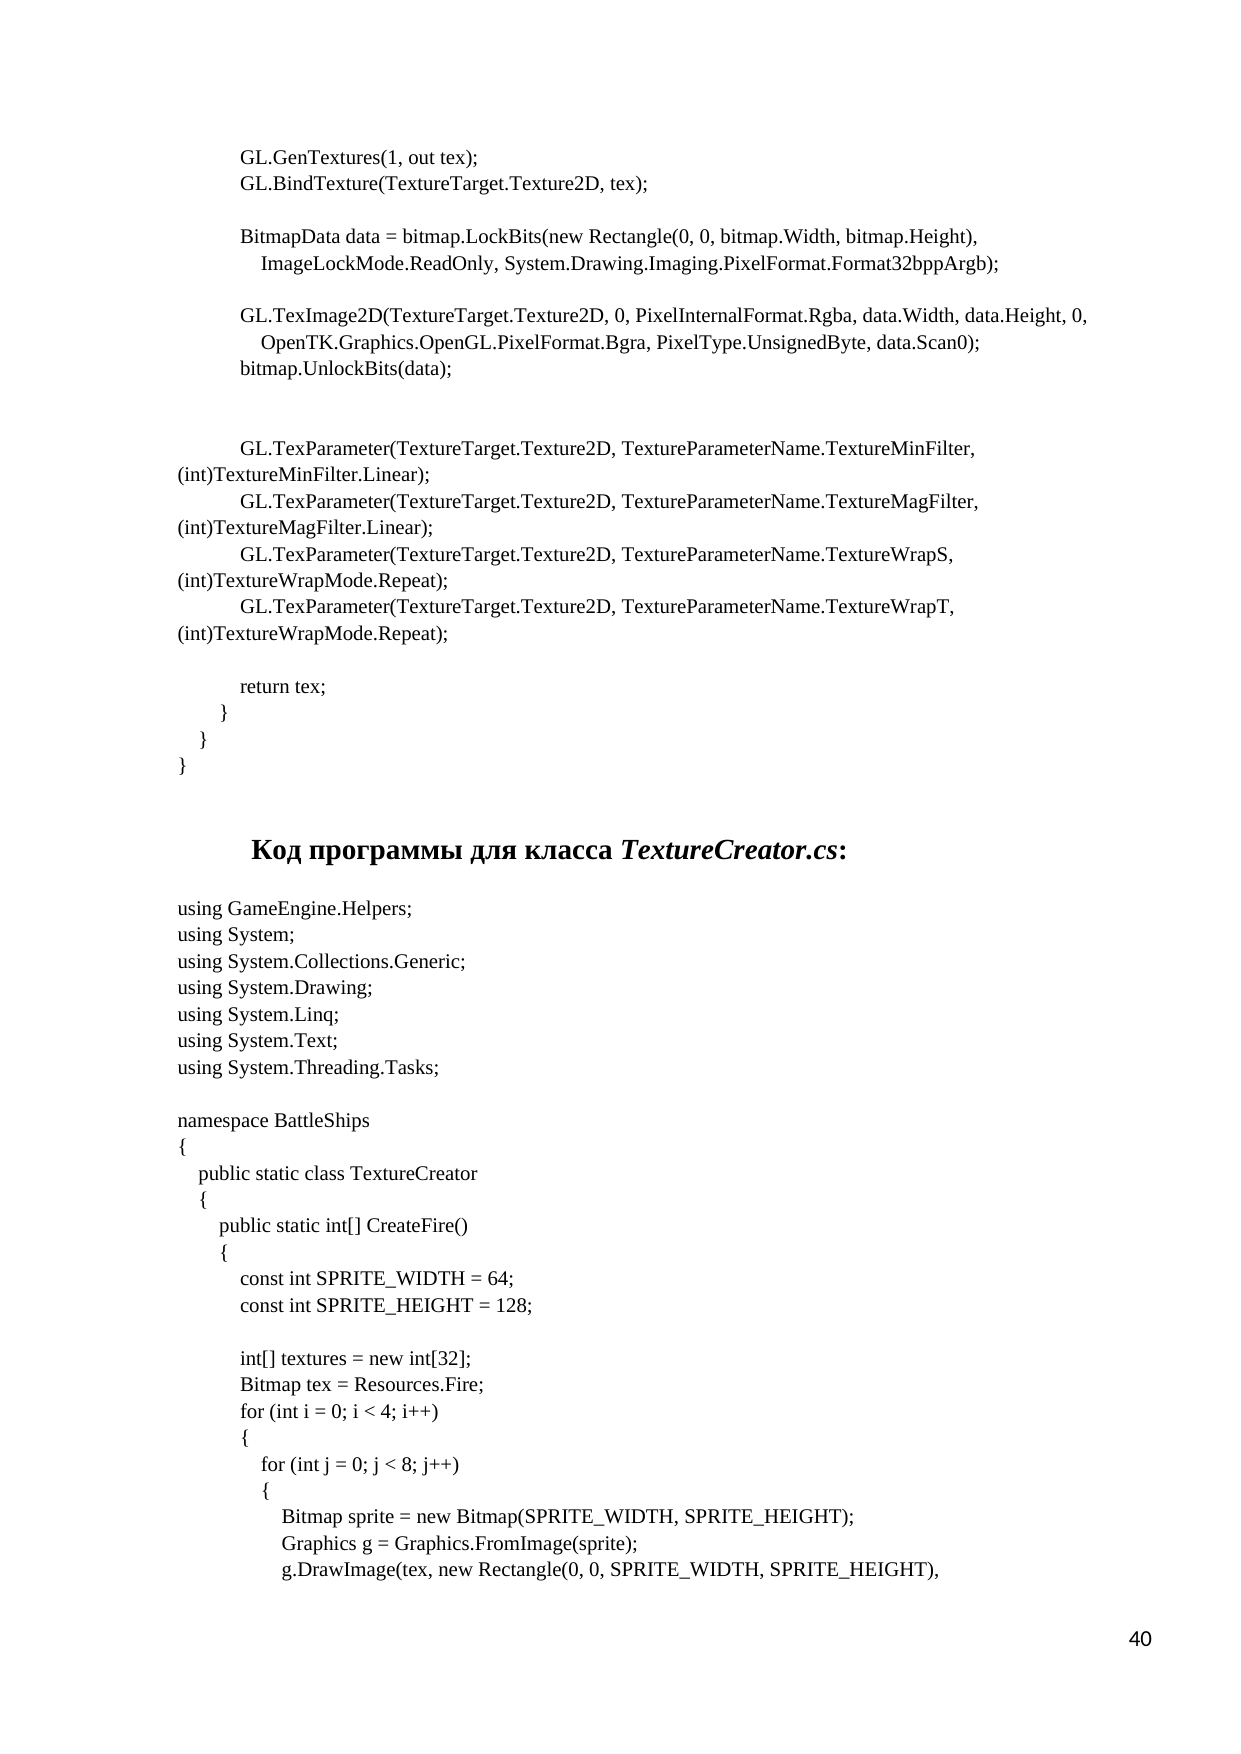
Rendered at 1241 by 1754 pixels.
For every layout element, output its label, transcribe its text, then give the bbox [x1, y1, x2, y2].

text for (int i = 0; i < 4; i++) [177, 1398, 1152, 1423]
text for (int j = 0; j < 8; j++) [177, 1451, 1152, 1476]
text ImageLockMode.ReadOnly, System.Drawing.Imaging.PixelFormat.Format32bppArgb); [177, 250, 1152, 274]
text using GameEngine.Helpers; [177, 896, 1152, 920]
text Bitmap sprite = new Bitmap(SPRITE_WIDTH, SPRITE_HEIGHT); [177, 1504, 1152, 1528]
text } [177, 700, 1152, 724]
text const int SPRITE_HEIGHT = 128; [177, 1293, 1152, 1317]
list Код программы для класса TextureCreator.cs: [177, 832, 1152, 866]
text public static class TextureCreator [177, 1160, 1152, 1184]
text { [177, 1187, 1152, 1211]
text int[] textures = new int[32]; [177, 1346, 1152, 1370]
text { [177, 1425, 1152, 1449]
text GL.BindTexture(TextureTarget.Texture2D, tex); [177, 171, 1152, 195]
text } [177, 753, 1152, 777]
text namespace BattleShips [177, 1107, 1152, 1132]
text const int SPRITE_WIDTH = 64; [177, 1266, 1152, 1290]
text BitmapData data = bitmap.LockBits(new Rectangle(0, 0, bitmap.Width, bitmap.Height), [177, 224, 1152, 248]
text GL.GenTextures(1, out tex); [177, 144, 1152, 169]
text { [177, 1240, 1152, 1264]
text Bitmap tex = Resources.Fire; [177, 1372, 1152, 1396]
text GL.TexParameter(TextureTarget.Texture2D, TextureParameterName.TextureMagFilter, (int)TextureMagFilter.Linear); [177, 488, 1152, 539]
text } [177, 727, 1152, 751]
text GL.TexParameter(TextureTarget.Texture2D, TextureParameterName.TextureMinFilter, (int)TextureMinFilter.Linear); [177, 436, 1152, 486]
text Graphics g = Graphics.FromImage(sprite); [177, 1531, 1152, 1555]
text using System; [177, 922, 1152, 946]
text g.DrawImage(tex, new Rectangle(0, 0, SPRITE_WIDTH, SPRITE_HEIGHT), [177, 1557, 1152, 1581]
text GL.TexParameter(TextureTarget.Texture2D, TextureParameterName.TextureWrapS, (int)TextureWrapMode.Repeat); [177, 541, 1152, 592]
text public static int[] CreateFire() [177, 1213, 1152, 1237]
text using System.Collections.Generic; [177, 949, 1152, 973]
text using System.Text; [177, 1028, 1152, 1052]
text using System.Threading.Tasks; [177, 1054, 1152, 1079]
text bitmap.UnlockBits(data); [177, 356, 1152, 380]
text { [177, 1478, 1152, 1502]
text using System.Drawing; [177, 975, 1152, 999]
text using System.Linq; [177, 1002, 1152, 1026]
text OpenTK.Graphics.OpenGL.PixelFormat.Bgra, PixelType.UnsignedByte, data.Scan0); [177, 330, 1152, 354]
text { [177, 1134, 1152, 1158]
text GL.TexParameter(TextureTarget.Texture2D, TextureParameterName.TextureWrapT, (int)TextureWrapMode.Repeat); [177, 594, 1152, 645]
text GL.TexImage2D(TextureTarget.Texture2D, 0, PixelInternalFormat.Rgba, data.Width, data.Height, 0, [177, 303, 1152, 327]
text return tex; [177, 674, 1152, 698]
